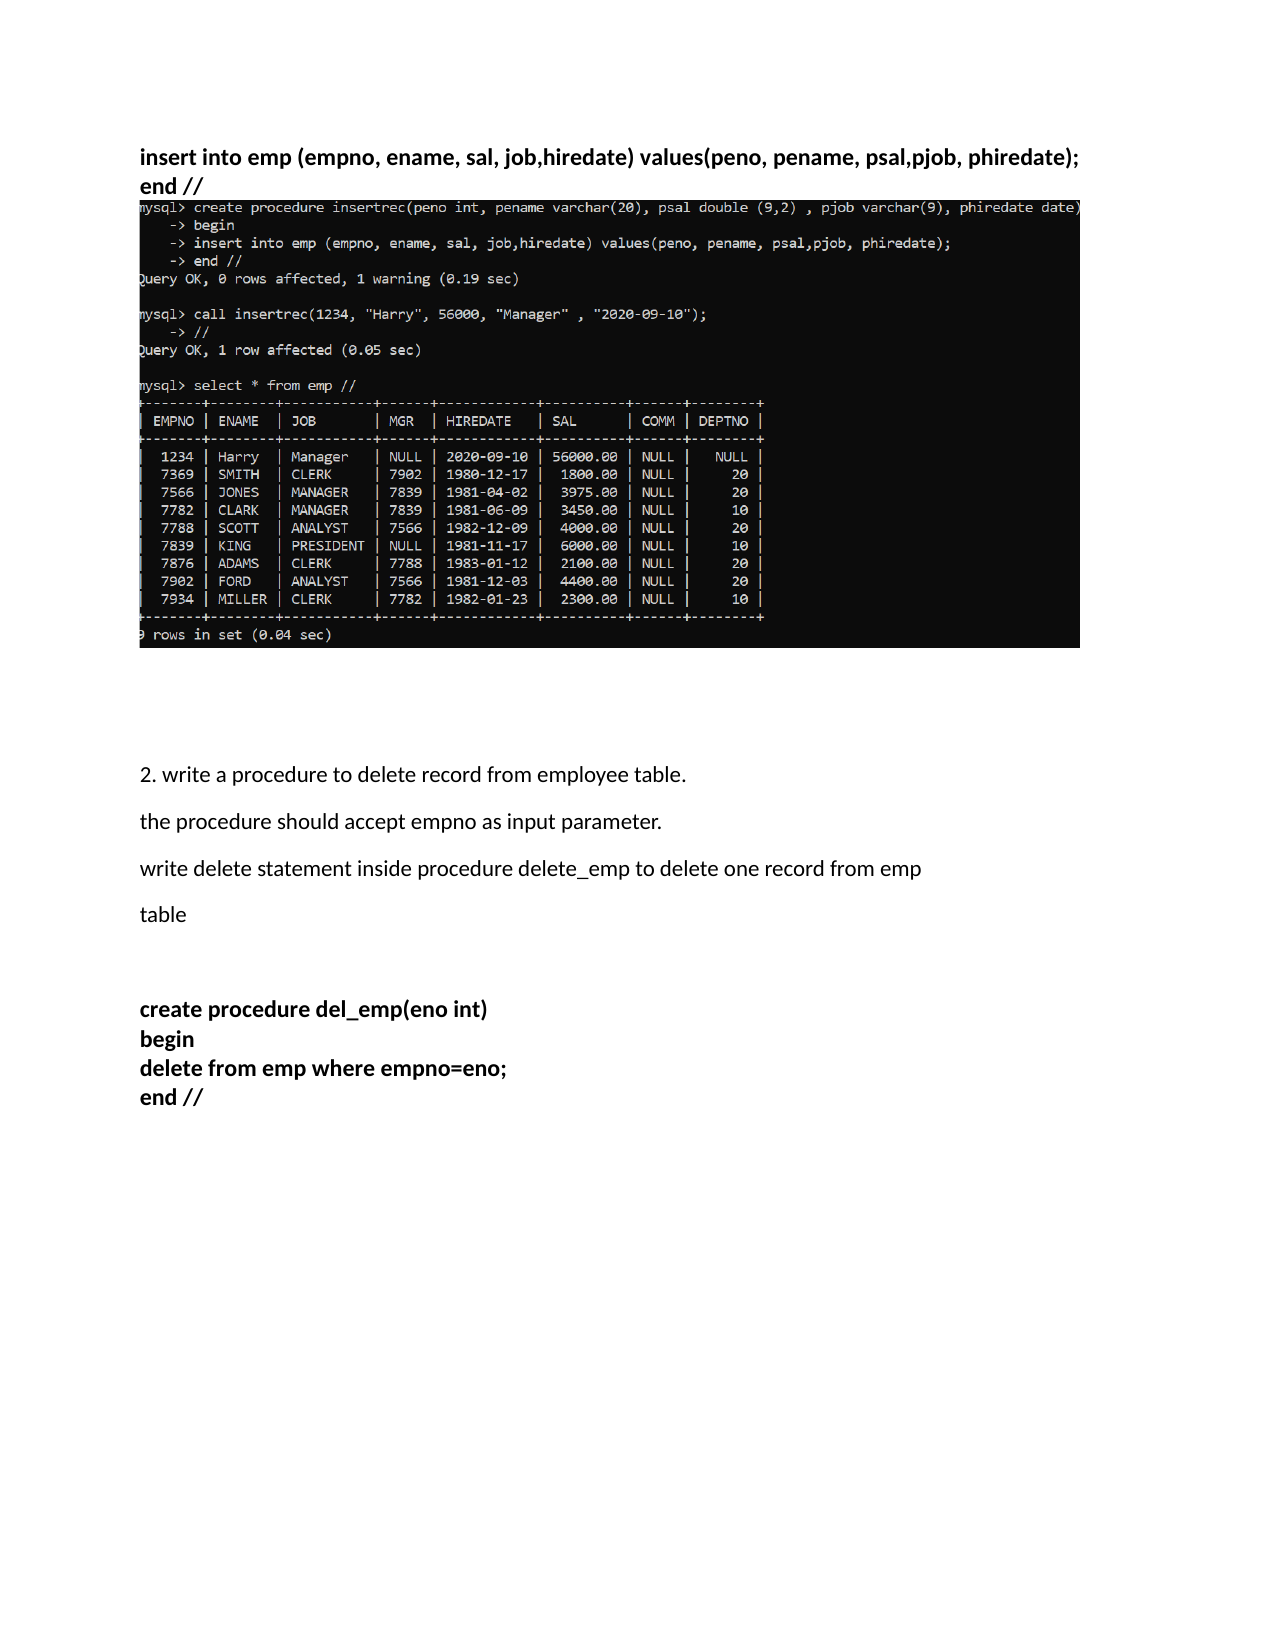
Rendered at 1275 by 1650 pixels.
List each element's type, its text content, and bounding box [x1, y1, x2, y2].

text insert into emp (empno, ename, sal, job,hiredate) values(peno, pename, psal,pjob, phiredate); [139, 142, 1133, 171]
text the procedure should accept empno as input parameter. [139, 807, 1133, 835]
text begin [139, 1024, 1133, 1053]
picture [139, 200, 1080, 648]
text delete from emp where empno=eno; [139, 1053, 1133, 1082]
text write delete statement inside procedure delete_emp to delete one record from emp [139, 854, 1133, 882]
text end // [139, 1082, 1133, 1111]
text table [139, 901, 1133, 929]
text 2. write a procedure to delete record from employee table. [139, 760, 1133, 788]
text end // [139, 171, 1133, 200]
text create procedure del_emp(eno int) [139, 994, 1133, 1024]
